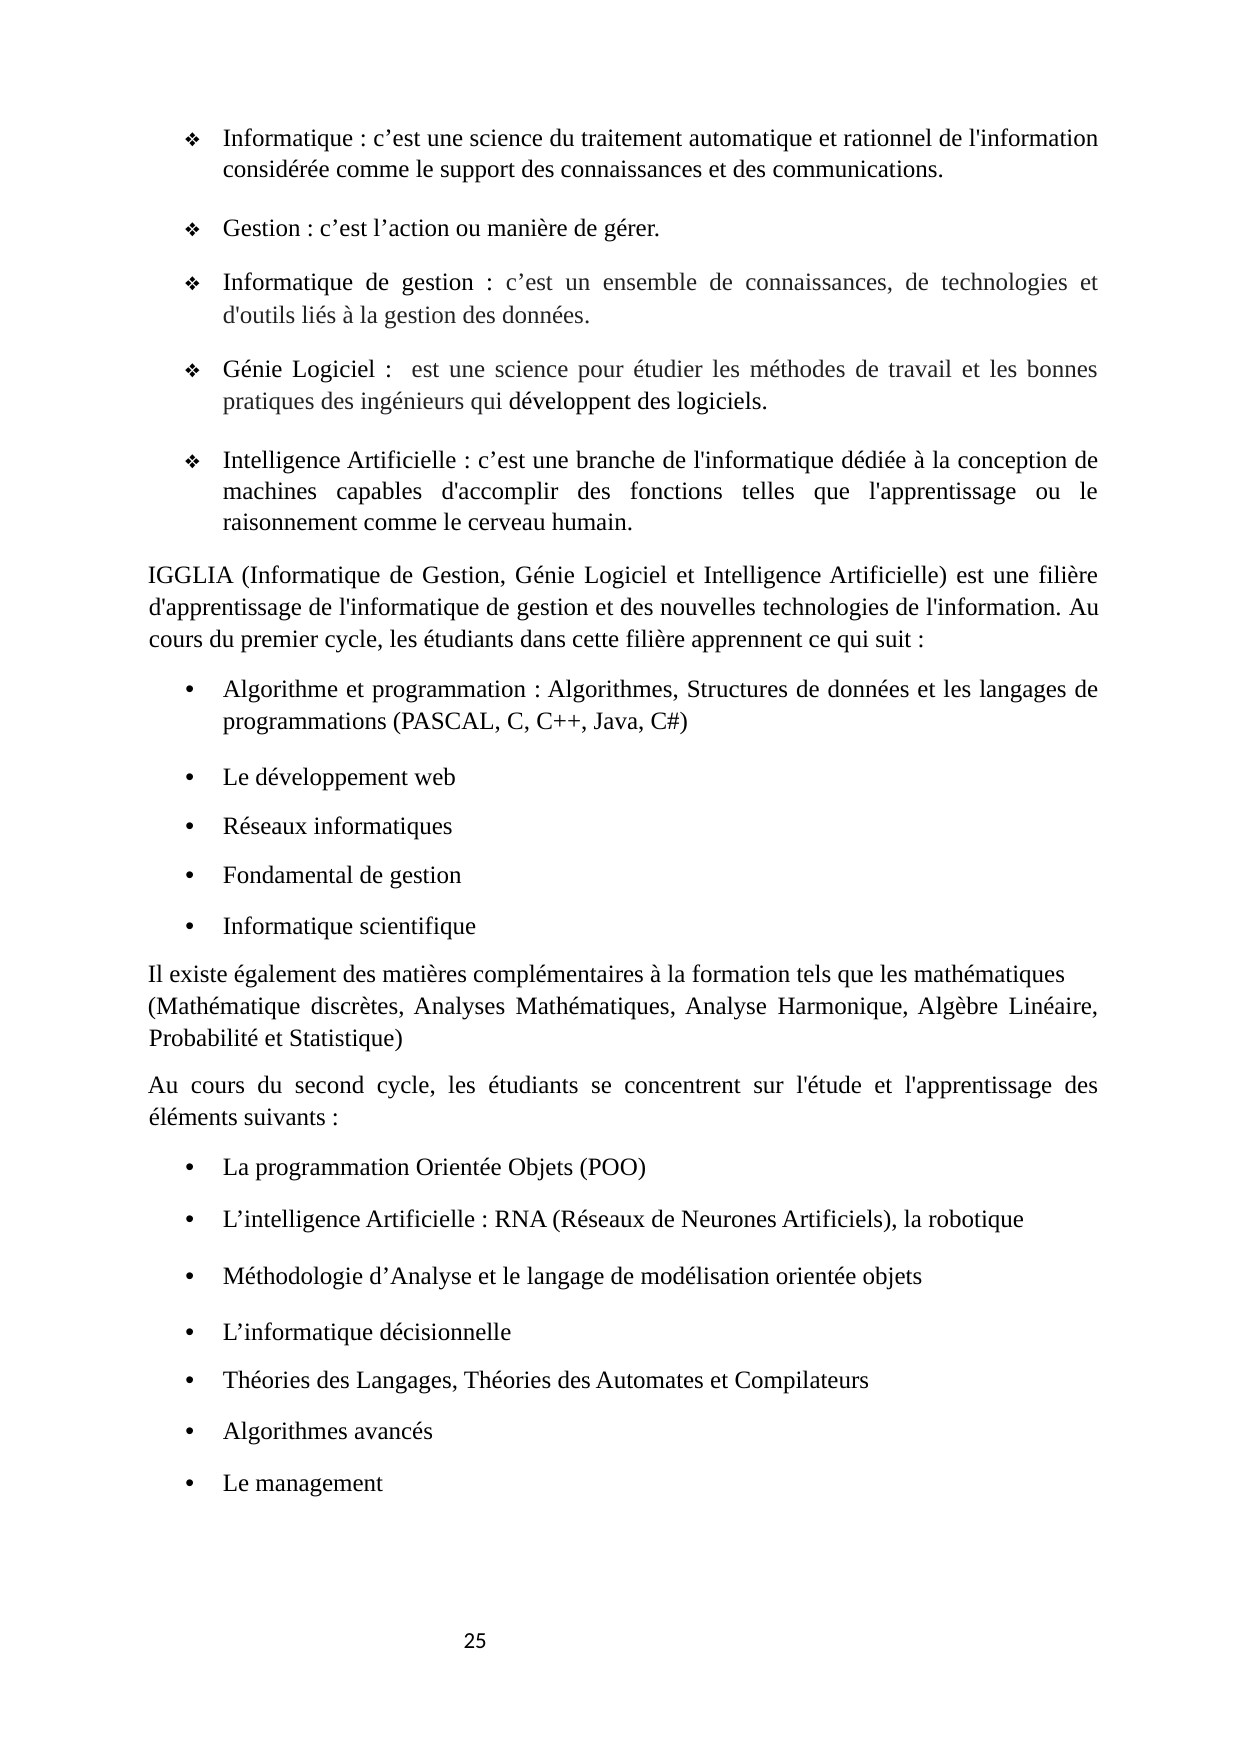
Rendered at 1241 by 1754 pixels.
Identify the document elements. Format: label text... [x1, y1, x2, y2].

list Réseaux informatiques [185, 811, 1099, 840]
list La programmation Orientée Objets (POO) [185, 1152, 1099, 1181]
list L’informatique décisionnelle [185, 1317, 1099, 1346]
list Fondamental de gestion [185, 859, 1099, 888]
list Méthodologie d’Analyse et le langage de modélisation orientée objets [185, 1261, 1099, 1289]
text Au cours du second cycle, les étudiants se concentrent sur l'étude et l'apprentissage des éléments suivants : [148, 1070, 1099, 1131]
list L’intelligence Artificielle : RNA (Réseaux de Neurones Artificiels), la robotique [185, 1204, 1099, 1233]
list Théories des Langages, Théories des Automates et Compilateurs [185, 1364, 1099, 1393]
text IGGLIA (Informatique de Gestion, Génie Logiciel et Intelligence Artificielle) est une filière d'apprentissage de l'informatique de gestion et des nouvelles technologies de l'information. Au cours du premier cycle, les étudiants dans cette filière apprennent ce qui suit : [148, 561, 1099, 653]
list Gestion : c’est l’action ou manière de gérer. [185, 213, 1099, 242]
list Algorithmes avancés [185, 1416, 1099, 1445]
text Il existe également des matières complémentaires à la formation tels que les mathématiques [148, 959, 1099, 988]
list Intelligence Artificielle : c’est une branche de l'informatique dédiée à la conception de machines capables d'accomplir des fonctions telles que l'apprentissage ou le raisonnement comme le cerveau humain. [185, 445, 1099, 536]
list Génie Logiciel : est une science pour étudier les méthodes de travail et les bonnes pratiques des ingénieurs qui développent des logiciels. [185, 354, 1099, 415]
list Informatique de gestion : c’est un ensemble de connaissances, de technologies et d'outils liés à la gestion des données. [185, 267, 1099, 329]
list Informatique scientifique [185, 911, 1099, 940]
list Le management [185, 1468, 1099, 1497]
list Le développement web [185, 762, 1099, 791]
list Informatique : c’est une science du traitement automatique et rationnel de l'information considérée comme le support des connaissances et des communications. [185, 123, 1099, 183]
list Algorithme et programmation : Algorithmes, Structures de données et les langages de programmations (PASCAL, C, C++, Java, C#) [185, 674, 1099, 735]
text (Mathématique discrètes, Analyses Mathématiques, Analyse Harmonique, Algèbre Linéaire, Probabilité et Statistique) [148, 991, 1099, 1051]
